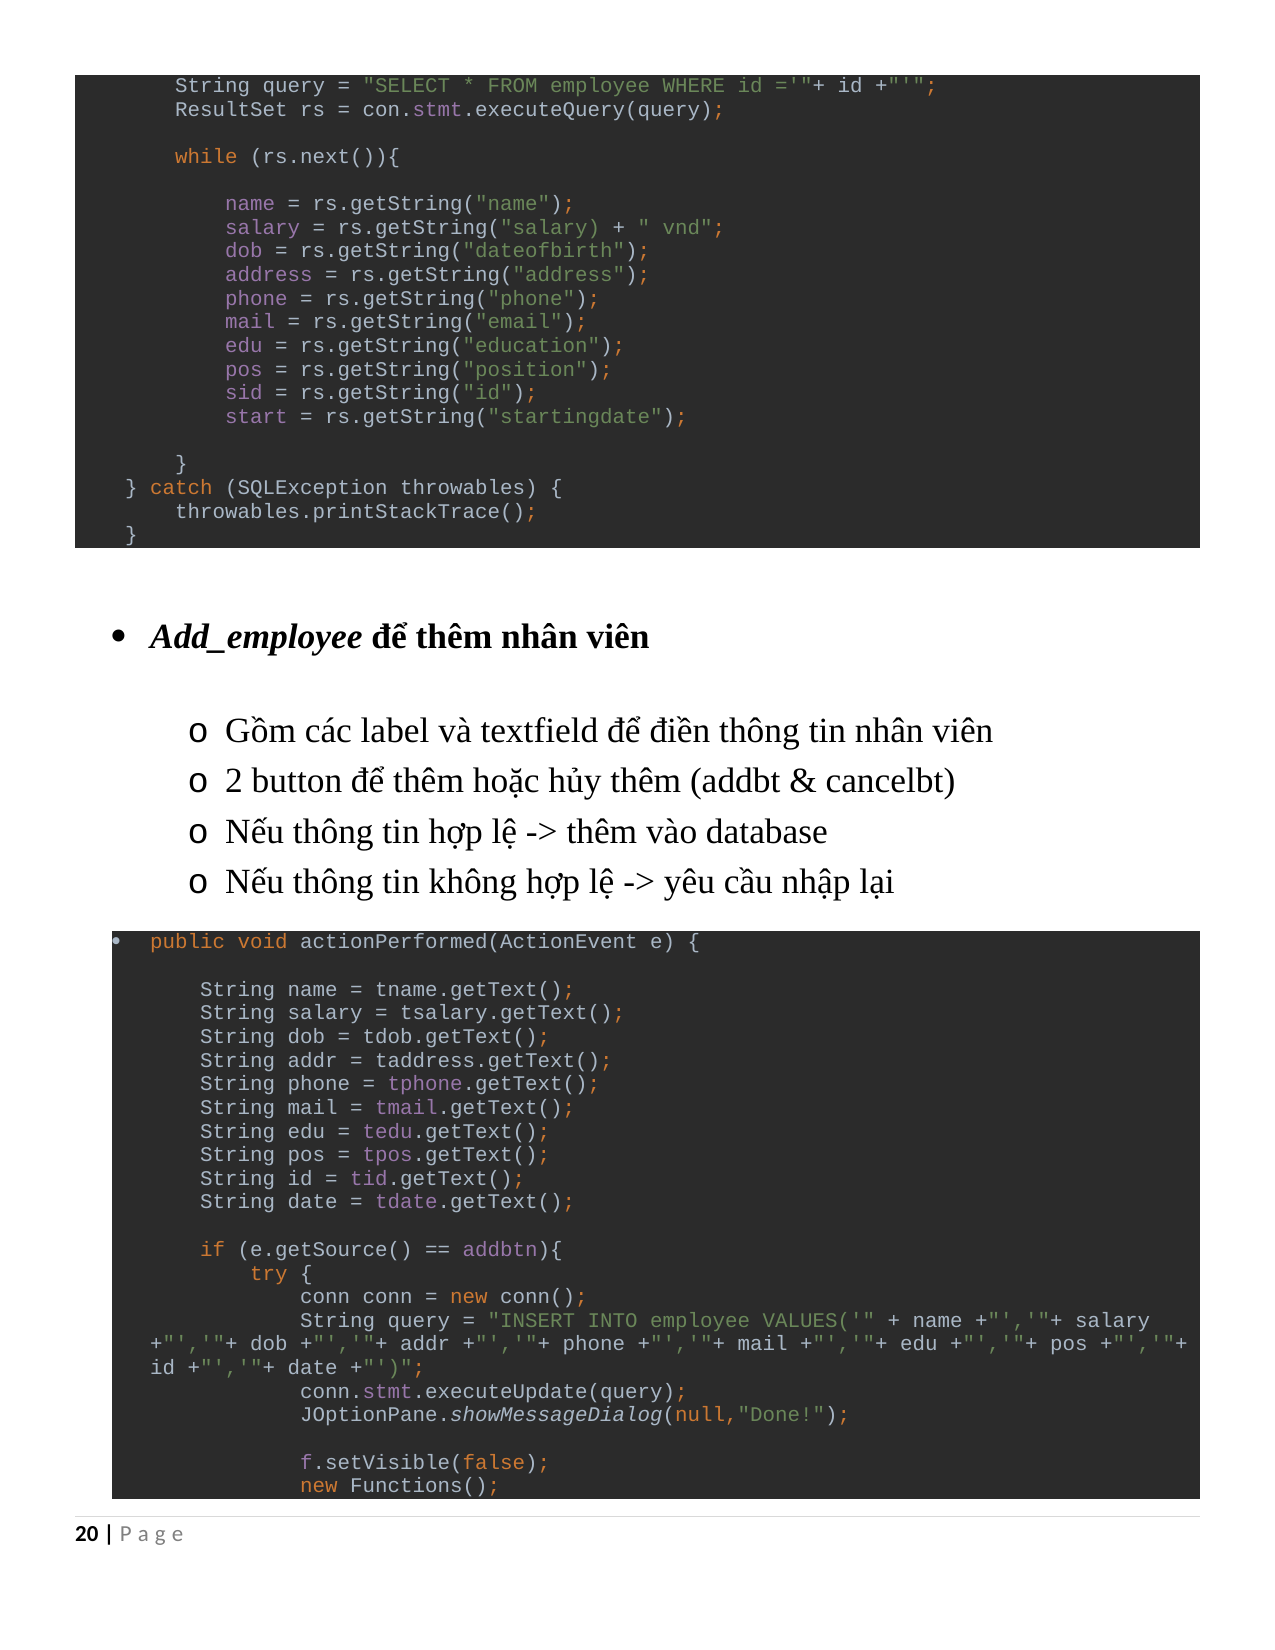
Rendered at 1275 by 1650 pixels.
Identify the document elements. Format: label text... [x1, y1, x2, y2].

list 2 button để thêm hoặc hủy thêm (addbt & cancelbt) [187, 760, 1200, 803]
list Nếu thông tin không hợp lệ -> yêu cầu nhập lại [187, 860, 1200, 904]
list Add_employee để thêm nhân viên [112, 616, 1200, 656]
list Gồm các label và textfield để điền thông tin nhân viên [187, 709, 1200, 753]
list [112, 931, 1200, 1499]
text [75, 75, 1200, 548]
list Nếu thông tin hợp lệ -> thêm vào database [187, 810, 1200, 854]
